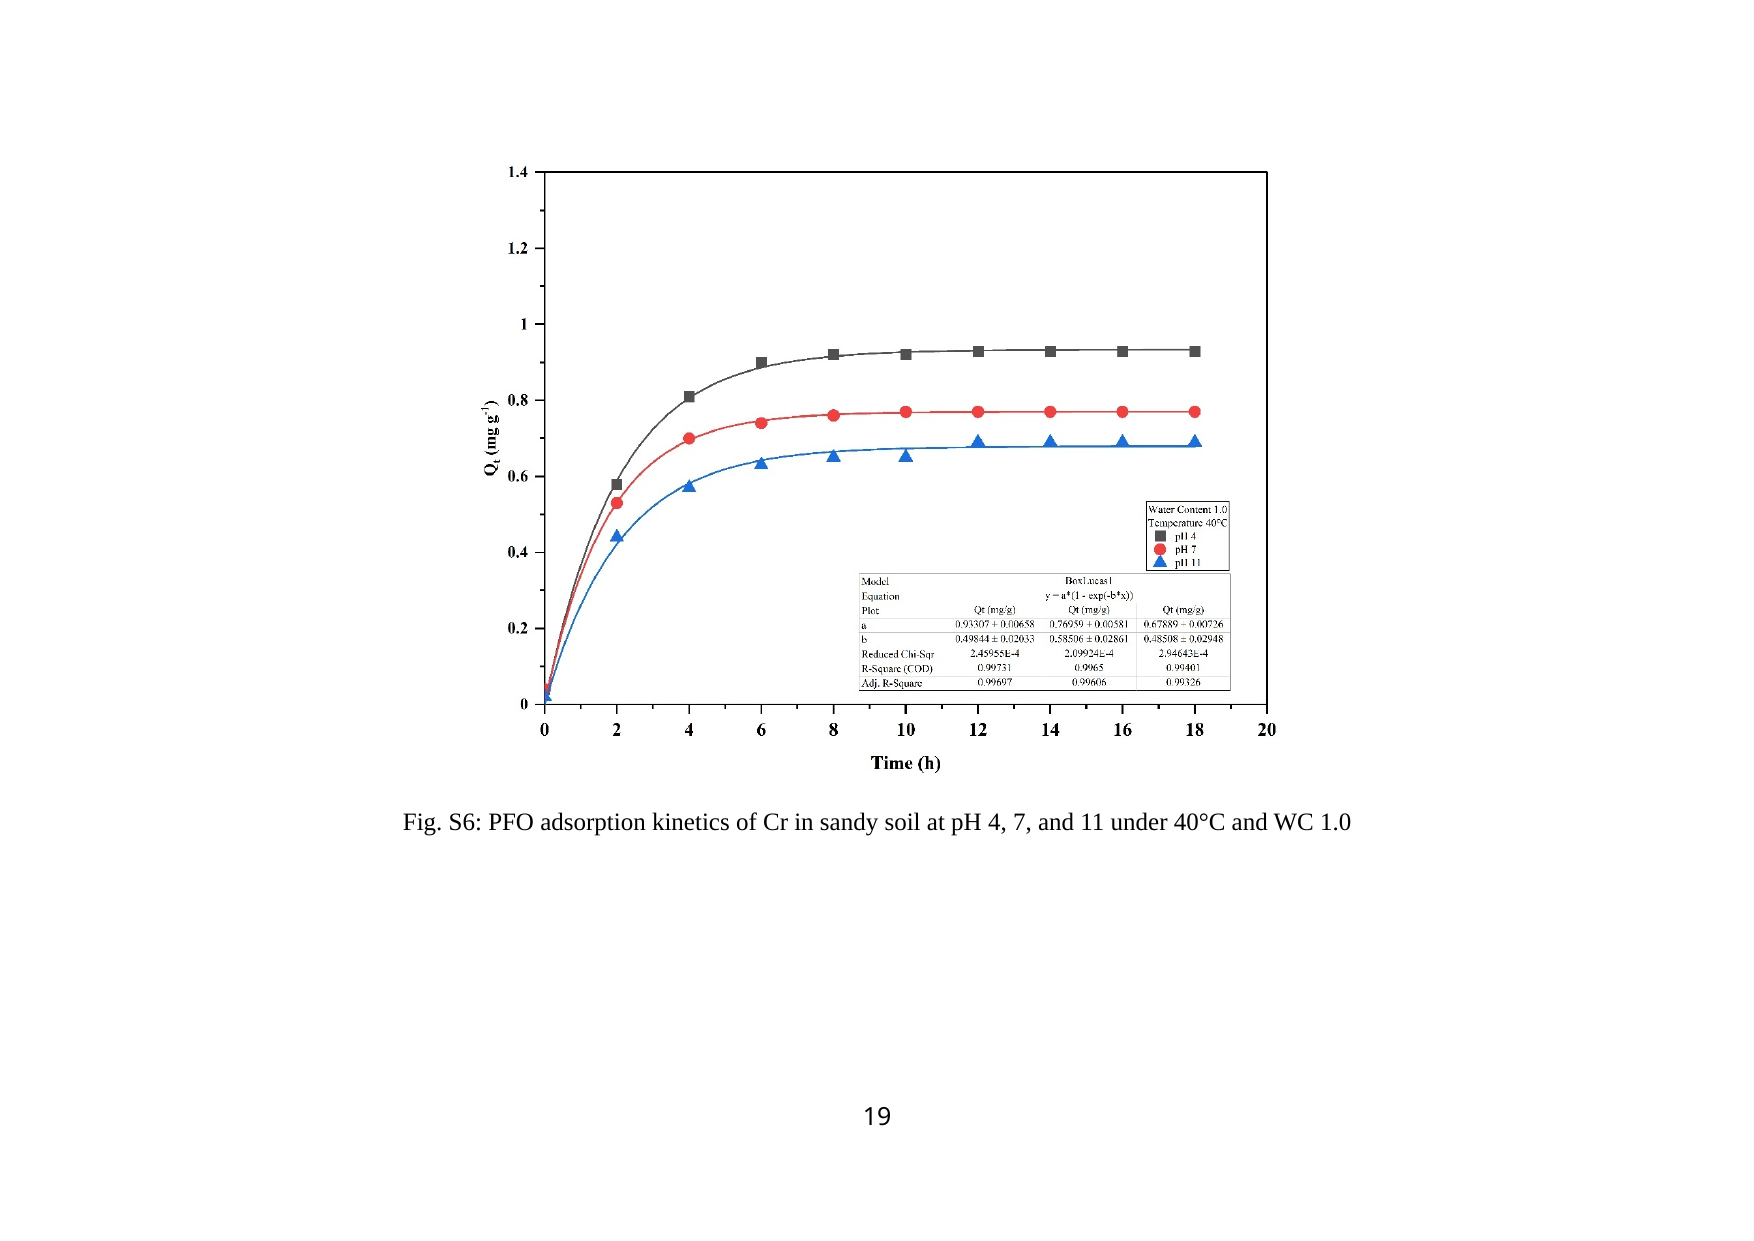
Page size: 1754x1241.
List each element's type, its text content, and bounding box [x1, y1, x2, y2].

text Fig. S6: PFO adsorption kinetics of Cr in sandy soil at pH 4, 7, and 11 under 40°C and WC 1.0 [150, 807, 1604, 836]
picture [461, 150, 1293, 786]
